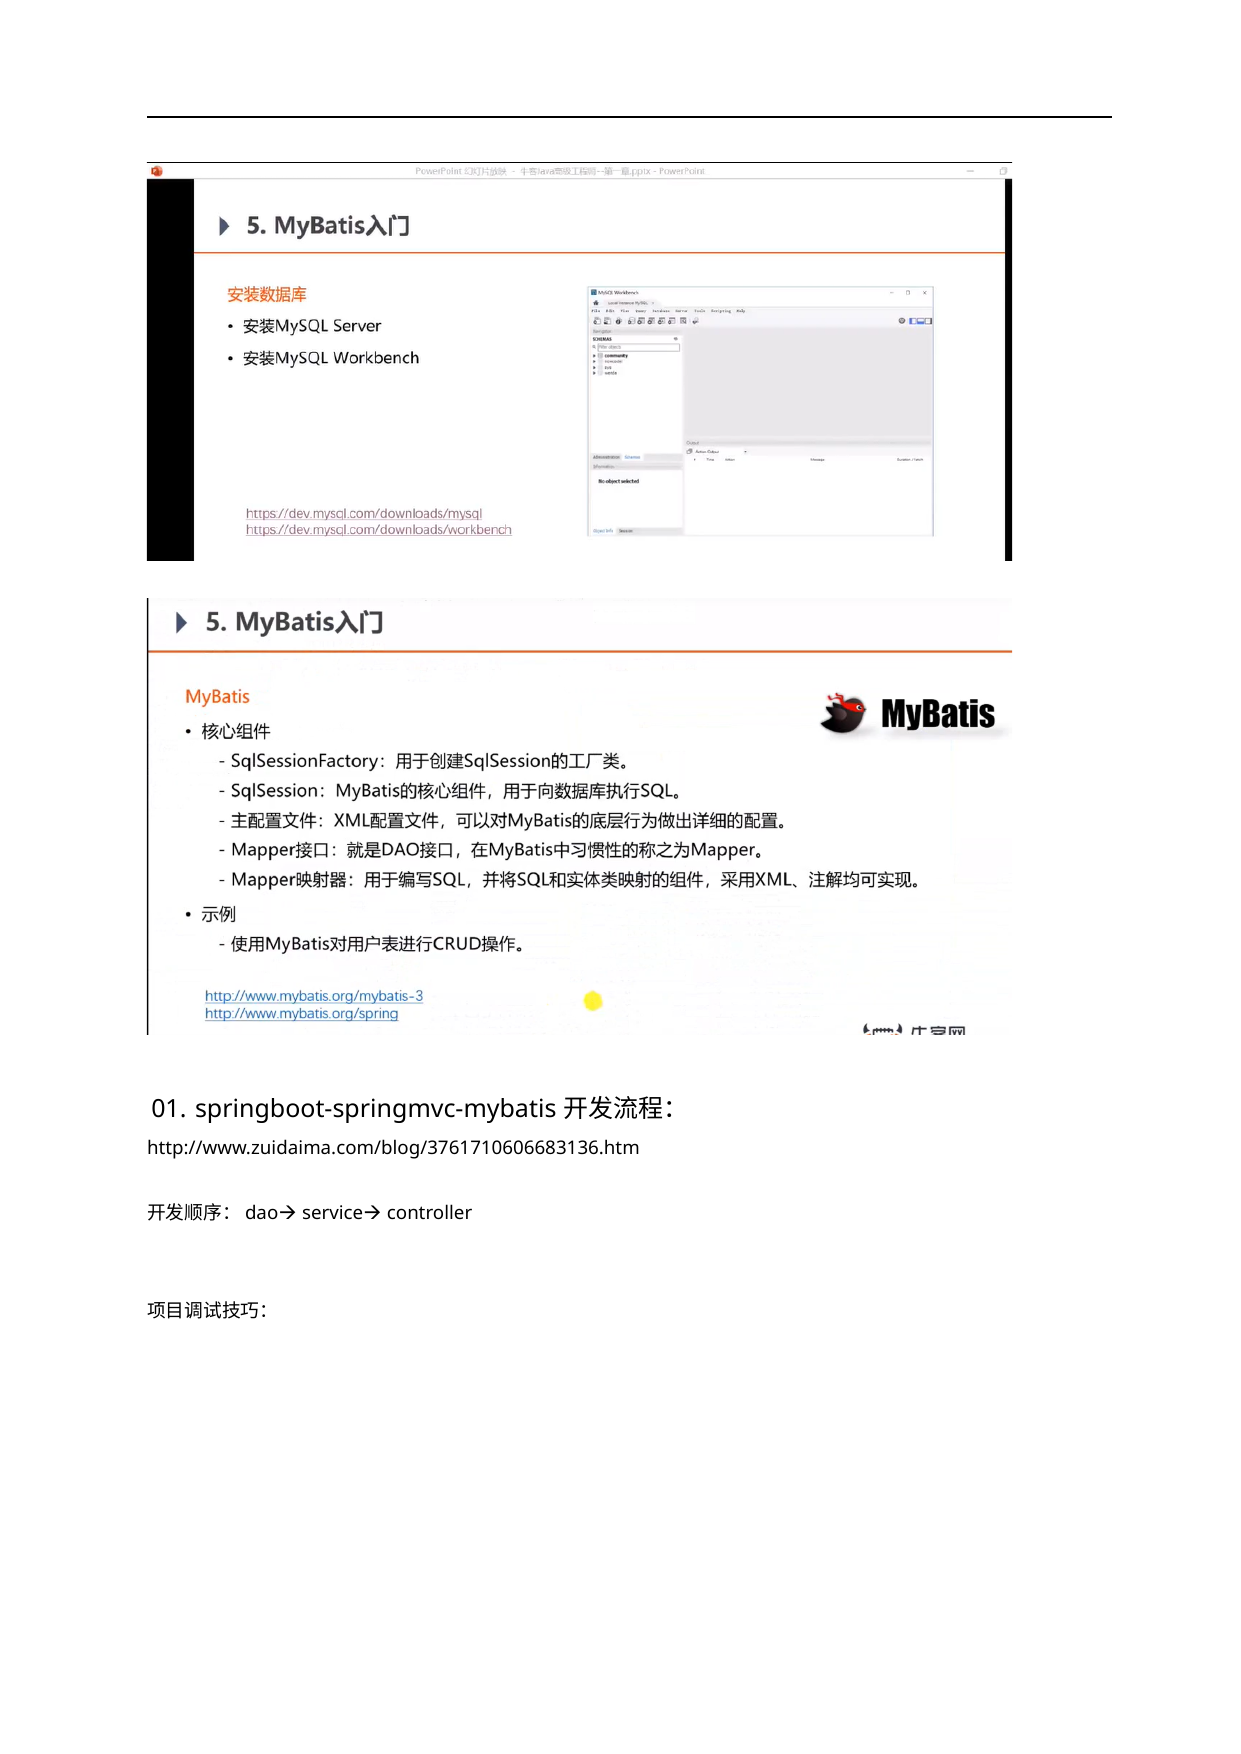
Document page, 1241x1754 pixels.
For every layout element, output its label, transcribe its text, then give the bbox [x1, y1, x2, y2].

text 项目调试技巧： [147, 1295, 1112, 1323]
picture [146, 162, 1013, 561]
subtitle springboot-springmvc-mybatis 开发流程： [151, 1089, 1112, 1125]
text 开发顺序： dao service controller [147, 1198, 1112, 1225]
picture [146, 598, 1013, 1035]
text http://www.zuidaima.com/blog/3761710606683136.htm [147, 1134, 1112, 1159]
